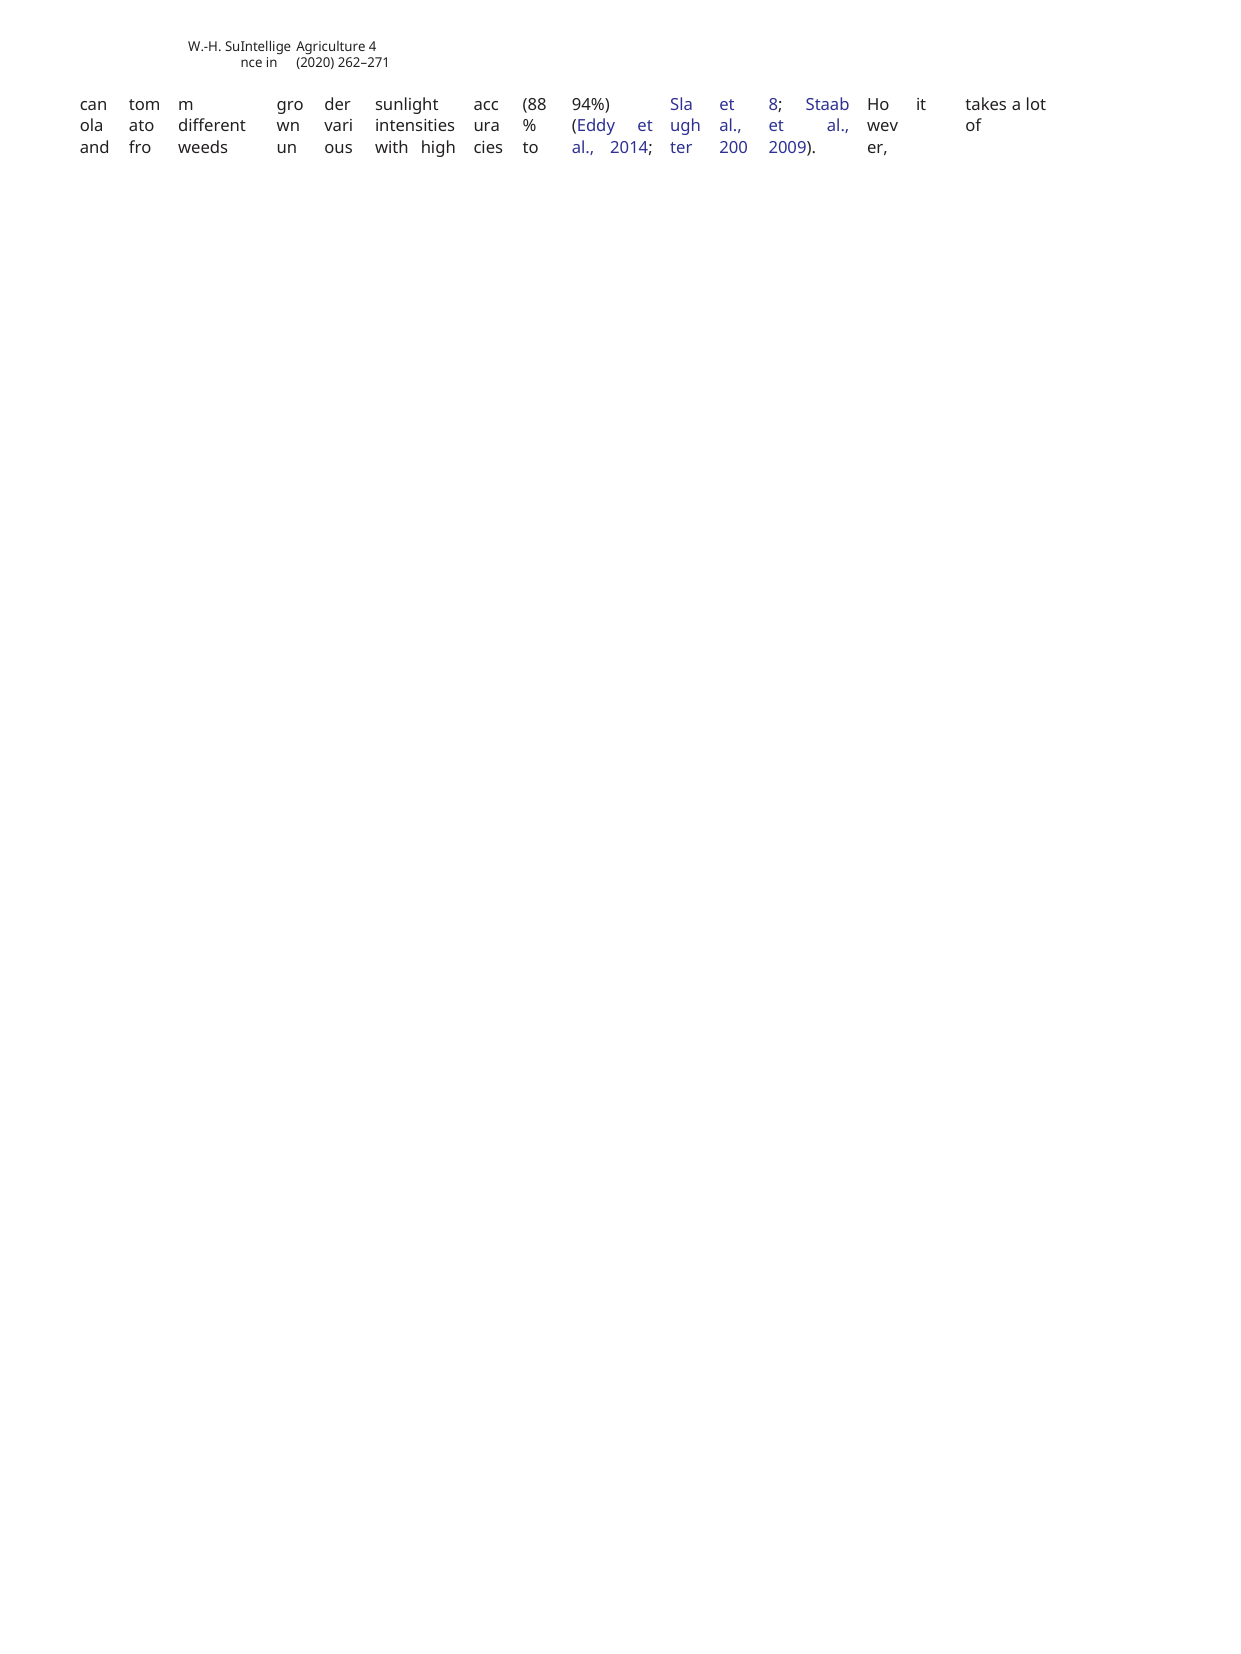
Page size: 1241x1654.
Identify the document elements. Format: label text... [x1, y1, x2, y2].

text W.-H. Su Artificial Intelligence in Agriculture 4 (2020) 262–271 [188, 38, 404, 70]
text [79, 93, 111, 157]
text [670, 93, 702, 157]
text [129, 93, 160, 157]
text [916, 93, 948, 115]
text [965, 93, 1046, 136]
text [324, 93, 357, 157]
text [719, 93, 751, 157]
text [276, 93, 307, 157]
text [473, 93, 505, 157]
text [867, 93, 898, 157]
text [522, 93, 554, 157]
